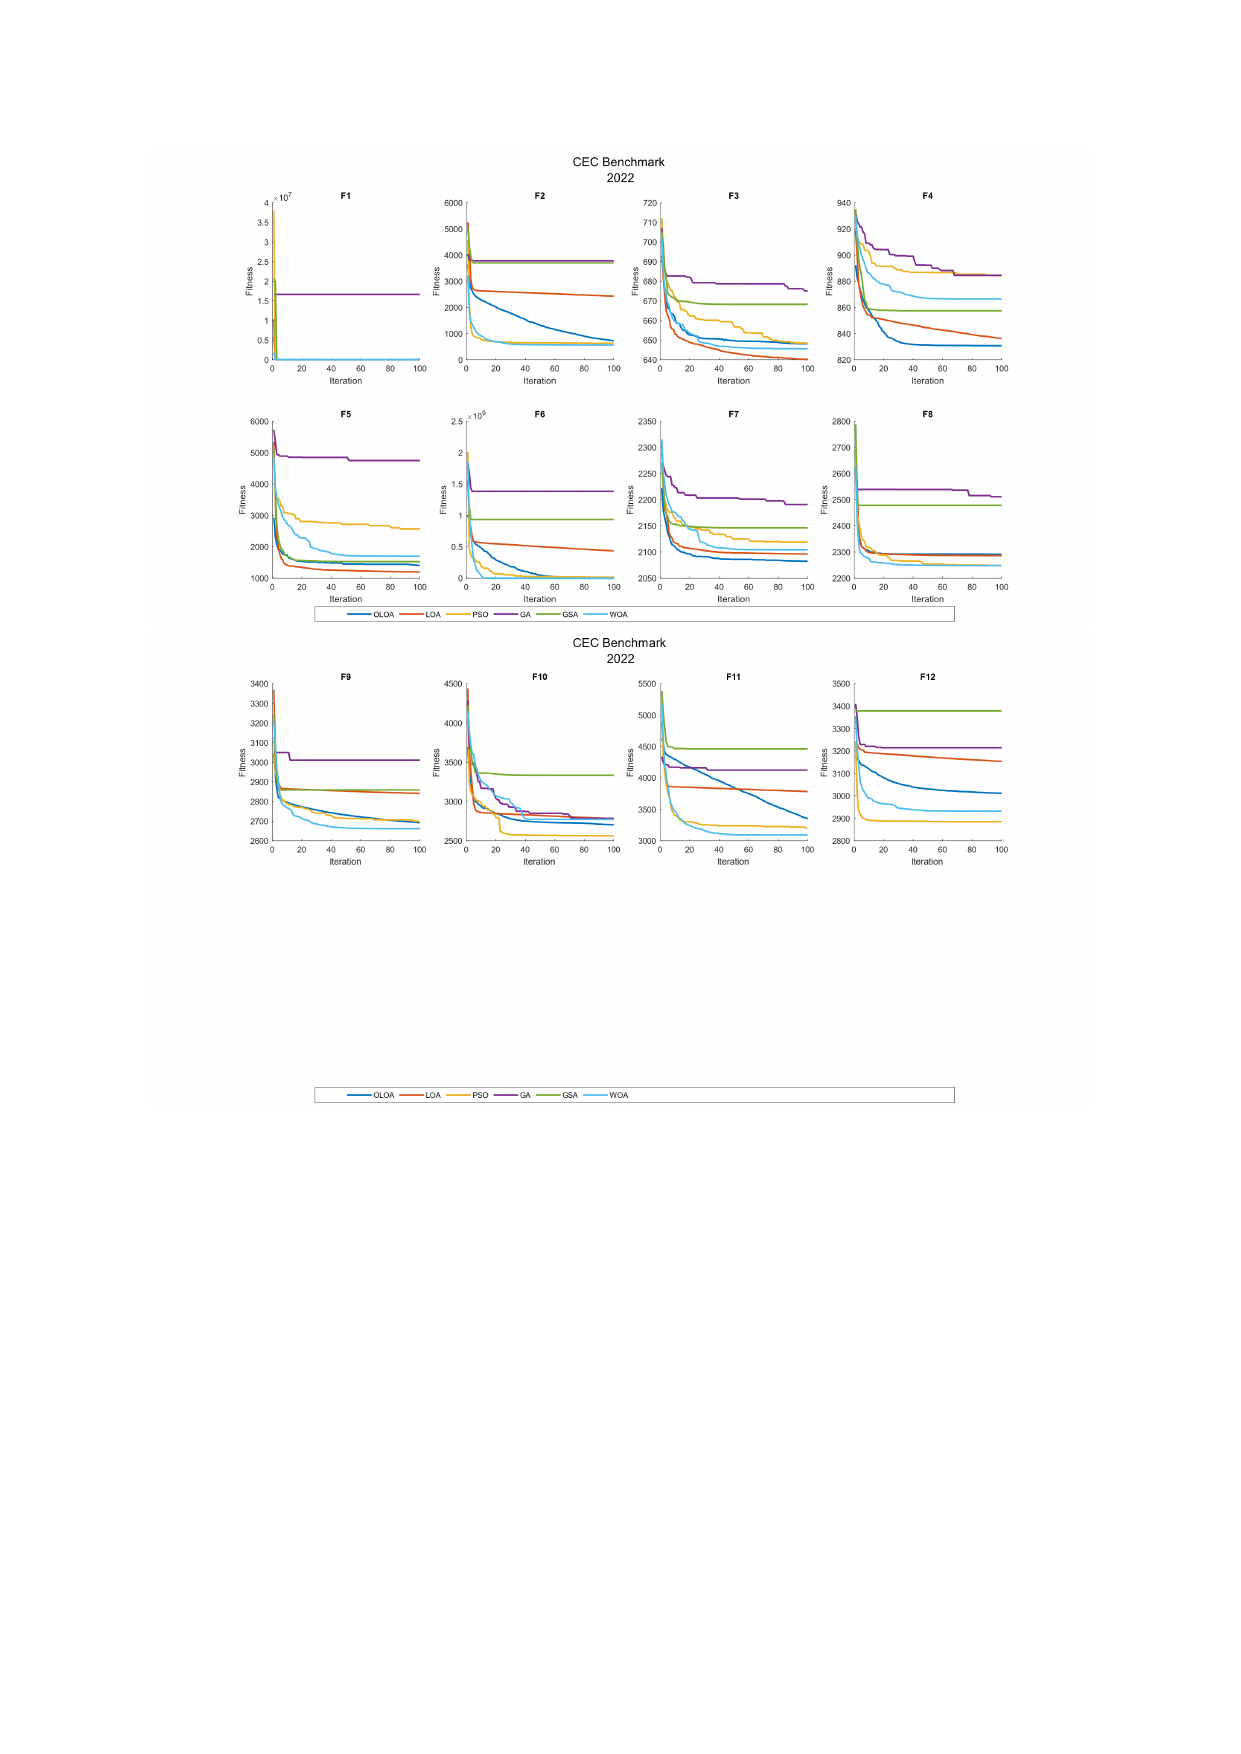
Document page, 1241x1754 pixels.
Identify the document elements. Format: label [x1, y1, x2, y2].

picture [150, 150, 1091, 628]
picture [150, 630, 1091, 1109]
